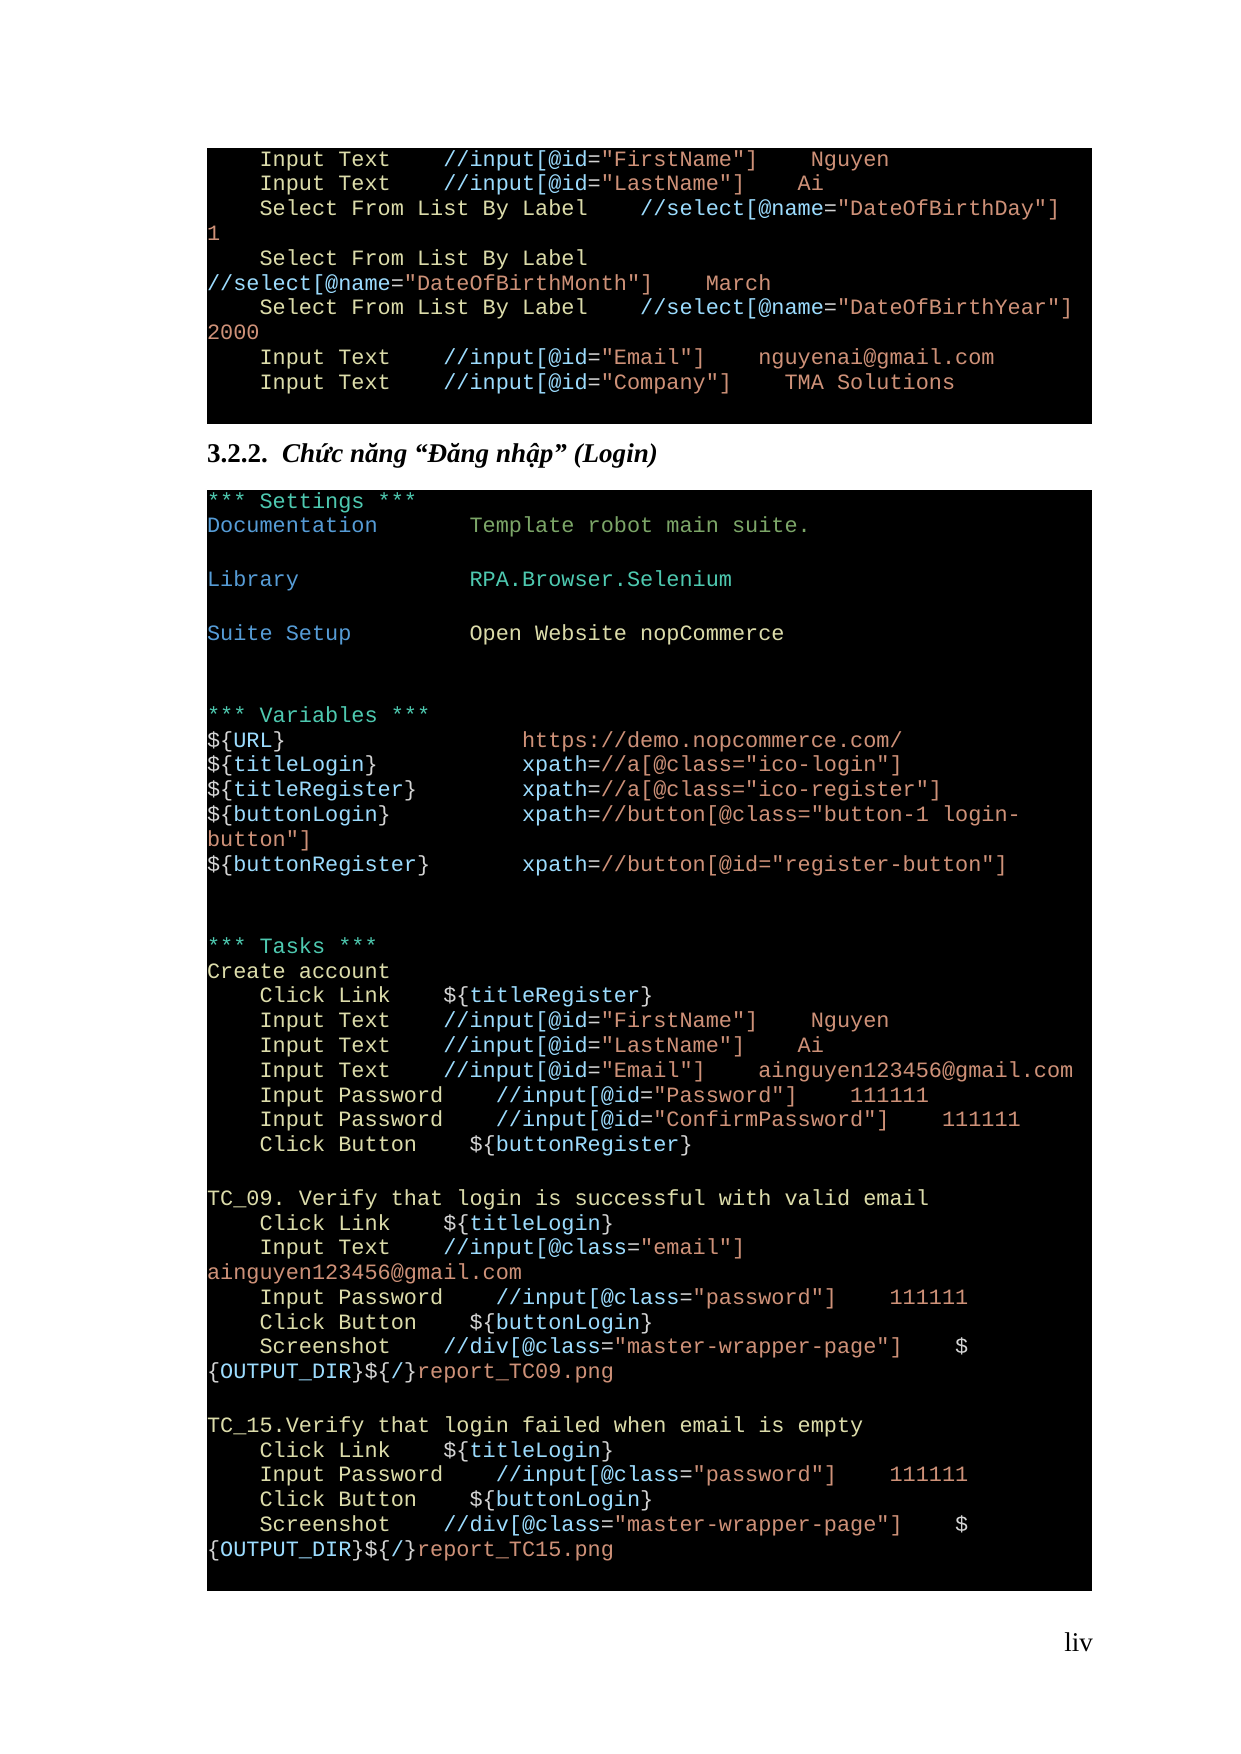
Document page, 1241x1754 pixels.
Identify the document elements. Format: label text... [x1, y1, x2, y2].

text ${URL} https://demo.nopcommerce.com/ [207, 729, 1092, 753]
text Select From List By Label //select[@name="DateOfBirthYear"] 2000 [207, 296, 1092, 346]
text Input Text //input[@class="email"] ainguyen123456@gmail.com [207, 1236, 1092, 1286]
text Screenshot //div[@class="master-wrapper-page"] ${OUTPUT_DIR}${/}report_TC09.png [207, 1336, 1092, 1385]
text Documentation Template robot main suite. [207, 514, 1092, 539]
text Input Password //input[@class="password"] 111111 [207, 1286, 1092, 1311]
subtitle Chức năng “Đăng nhập” (Login) [207, 437, 1092, 468]
text Input Text //input[@id="LastName"] Ai [207, 1034, 1092, 1059]
text Suite Setup Open Website nopCommerce [207, 622, 1092, 646]
text ${buttonRegister} xpath=//button[@id="register-button"] [207, 853, 1092, 877]
text ${buttonLogin} xpath=//button[@class="button-1 login-button"] [207, 803, 1092, 853]
text *** Variables *** [207, 704, 1092, 729]
text Input Text //input[@id="Email"] nguyenai@gmail.com [207, 346, 1092, 371]
text TC_15.Verify that login failed when email is empty [207, 1414, 1092, 1439]
text Click Link ${titleRegister} [207, 984, 1092, 1009]
text ${titleLogin} xpath=//a[@class="ico-login"] [207, 753, 1092, 778]
text Input Password //input[@class="password"] 111111 [207, 1463, 1092, 1488]
text Click Button ${buttonRegister} [207, 1133, 1092, 1158]
text *** Settings *** [207, 490, 1092, 514]
text *** Tasks *** [207, 935, 1092, 960]
text Input Password //input[@id="Password"] 111111 [207, 1084, 1092, 1108]
text Input Password //input[@id="ConfirmPassword"] 111111 [207, 1108, 1092, 1133]
text Select From List By Label //select[@name="DateOfBirthDay"] 1 [207, 197, 1092, 247]
text Input Text //input[@id="FirstName"] Nguyen [207, 1009, 1092, 1034]
text Library RPA.Browser.Selenium [207, 568, 1092, 593]
text Input Text //input[@id="Company"] TMA Solutions [207, 371, 1092, 396]
text Input Text //input[@id="Email"] ainguyen123456@gmail.com [207, 1059, 1092, 1084]
text Screenshot //div[@class="master-wrapper-page"] ${OUTPUT_DIR}${/}report_TC15.png [207, 1513, 1092, 1563]
text Click Button ${buttonLogin} [207, 1311, 1092, 1336]
text Click Button ${buttonLogin} [207, 1488, 1092, 1513]
text Create account [207, 960, 1092, 984]
text TC_09. Verify that login is successful with valid email [207, 1187, 1092, 1212]
text Select From List By Label //select[@name="DateOfBirthMonth"] March [207, 247, 1092, 296]
text ${titleRegister} xpath=//a[@class="ico-register"] [207, 778, 1092, 803]
text Click Link ${titleLogin} [207, 1439, 1092, 1463]
text Input Text //input[@id="LastName"] Ai [207, 172, 1092, 197]
text Click Link ${titleLogin} [207, 1212, 1092, 1236]
text Input Text //input[@id="FirstName"] Nguyen [207, 148, 1092, 172]
